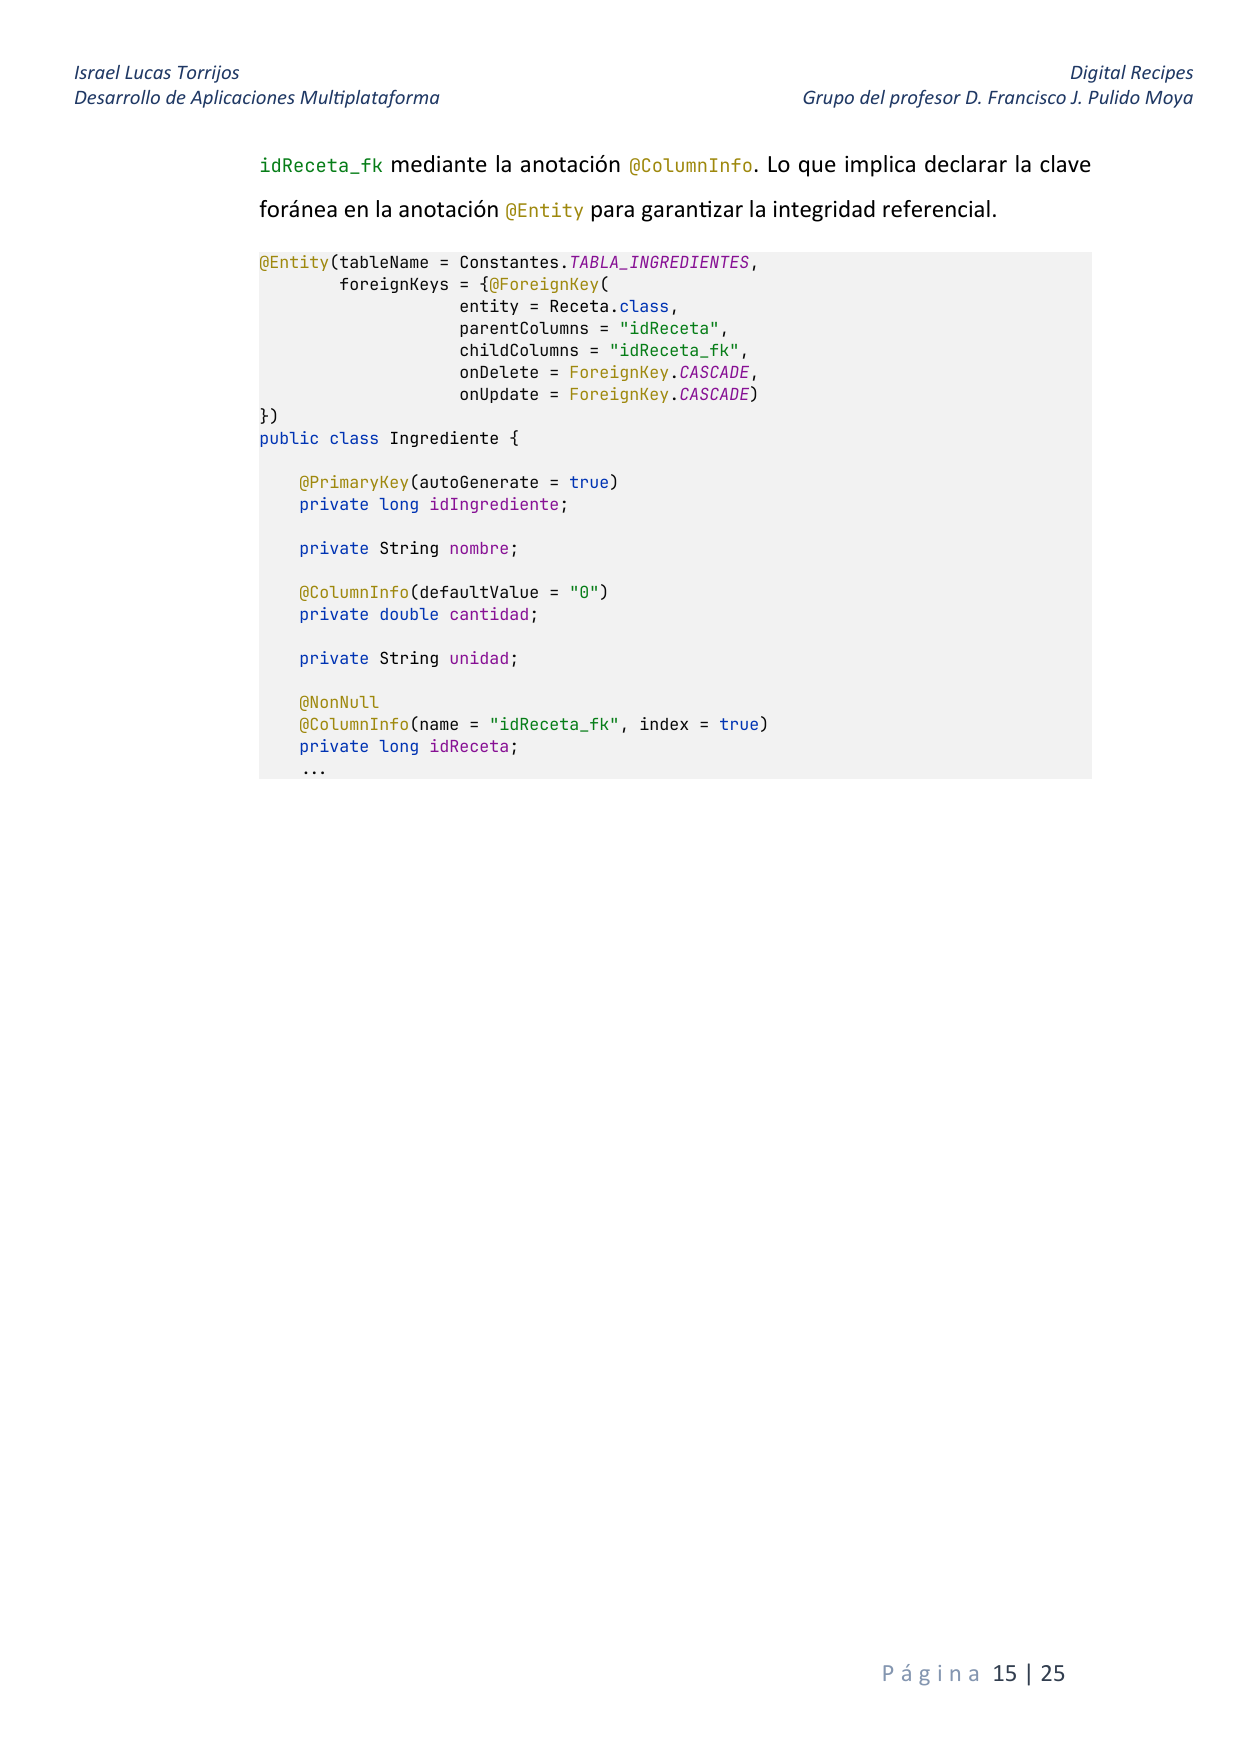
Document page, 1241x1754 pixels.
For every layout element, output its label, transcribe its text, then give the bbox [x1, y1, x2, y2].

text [222, 148, 1092, 224]
text @Entity(tableName = Constantes.TABLA_INGREDIENTES, foreignKeys = {@ForeignKey( entity = Receta.class, parentColumns = "idReceta", childColumns = "idReceta_fk", onDelete = ForeignKey.CASCADE, onUpdate = ForeignKey.CASCADE) }) public class Ingrediente { @PrimaryKey(autoGenerate = true) private long idIngrediente; private String nombre; @ColumnInfo(defaultValue = "0") private double cantidad; private String unidad; @NonNull @ColumnInfo(name = "idReceta_fk", index = true) private long idReceta; ... [259, 252, 1092, 779]
